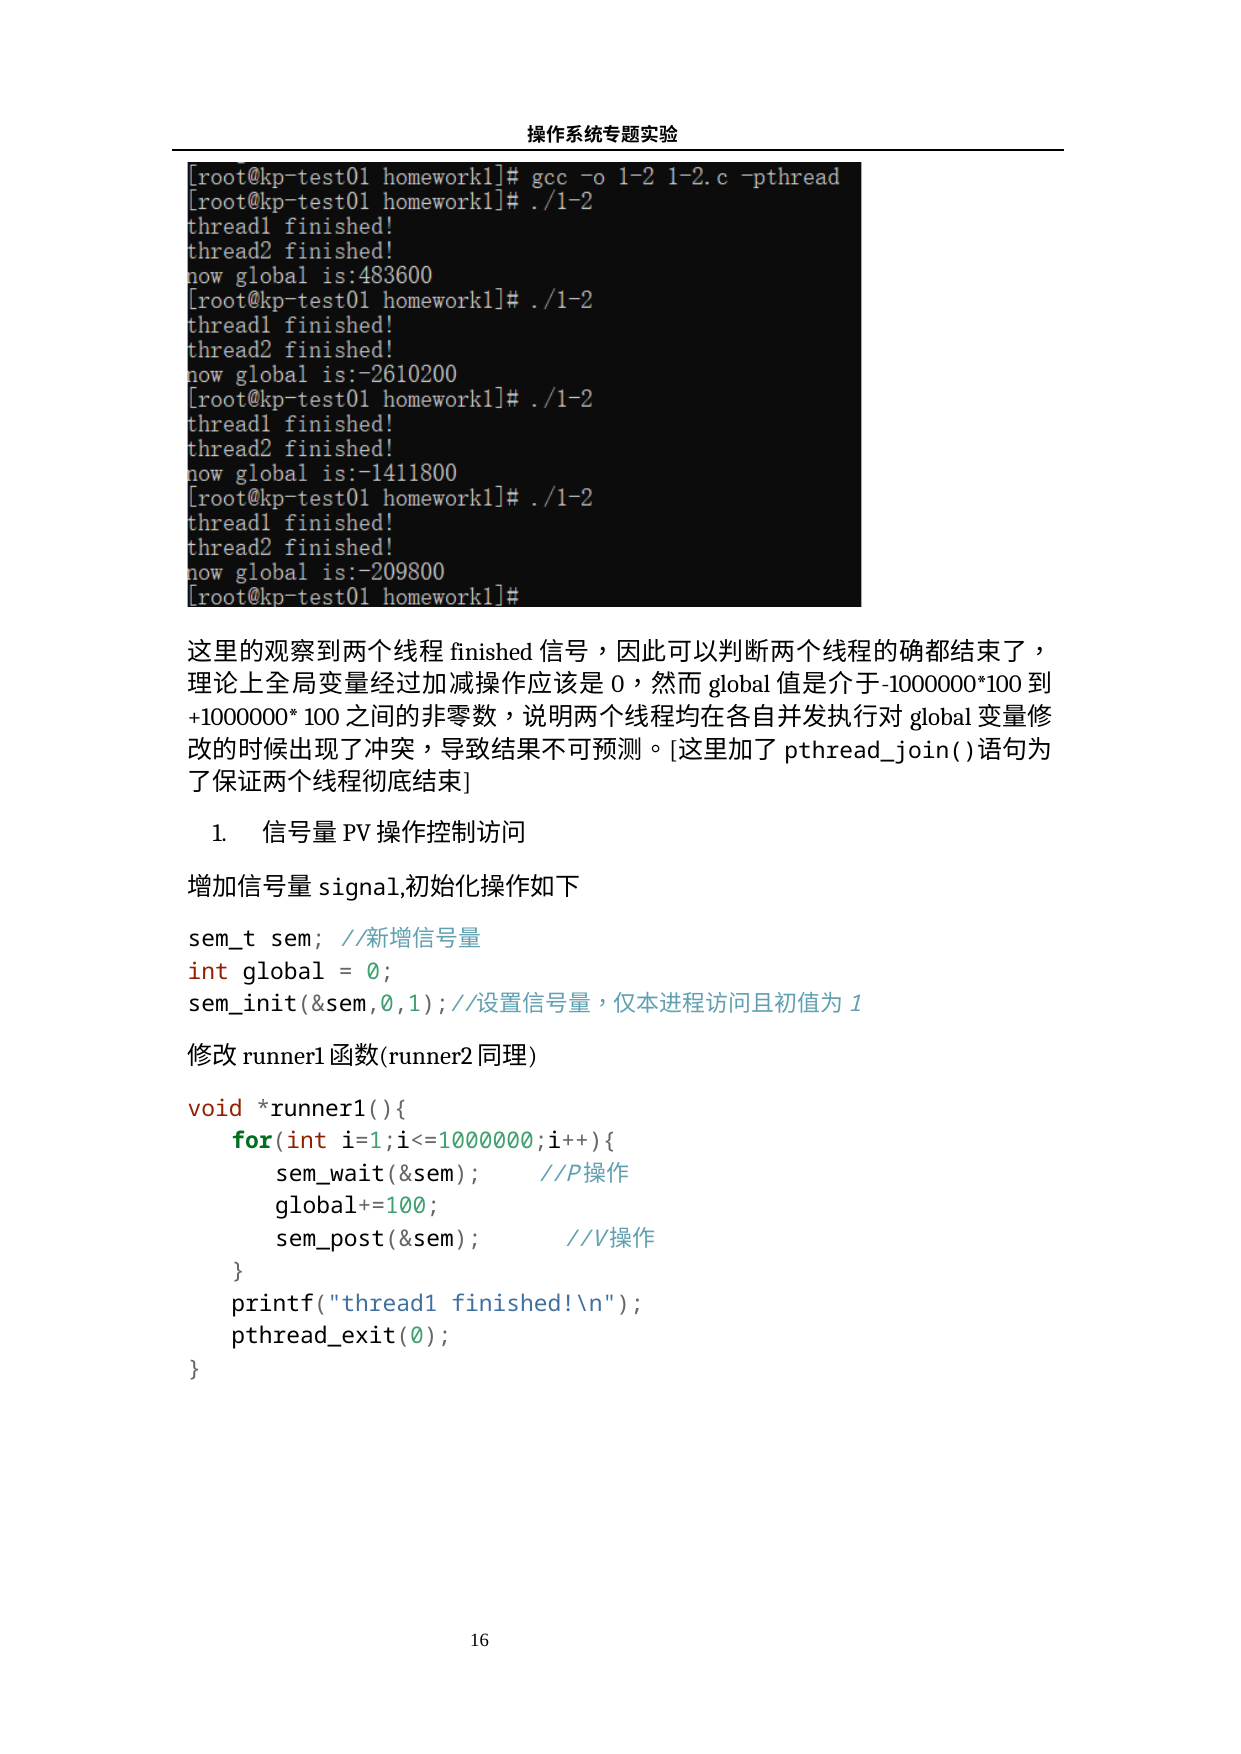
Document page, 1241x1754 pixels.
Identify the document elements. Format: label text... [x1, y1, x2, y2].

text 修改runner1函数(runner2同理) [187, 1040, 1053, 1072]
text void *runner1(){ for(int i=1;i<=1000000;i++){ sem_wait(&sem); //P操作 global+=100; sem_post(&sem); //V操作 } printf("thread1 finished!\n"); pthread_exit(0); } [187, 1091, 1053, 1384]
picture [187, 162, 862, 607]
text 这里的观察到两个线程finished信号，因此可以判断两个线程的确都结束了，理论上全局变量经过加减操作应该是0，然而global值是介于-1000000*100到+1000000* 100之间的非零数，说明两个线程均在各自并发执行对global变量修改的时候出现了冲突，导致结果不可预测。[这里加了pthread_join()语句为了保证两个线程彻底结束] [187, 636, 1053, 798]
text 增加信号量signal,初始化操作如下 [187, 870, 1053, 903]
text sem_t sem; //新增信号量 int global = 0; sem_init(&sem,0,1);//设置信号量，仅本进程访问且初值为1 [187, 922, 1053, 1019]
list 信号量PV操作控制访问 [212, 817, 1053, 849]
